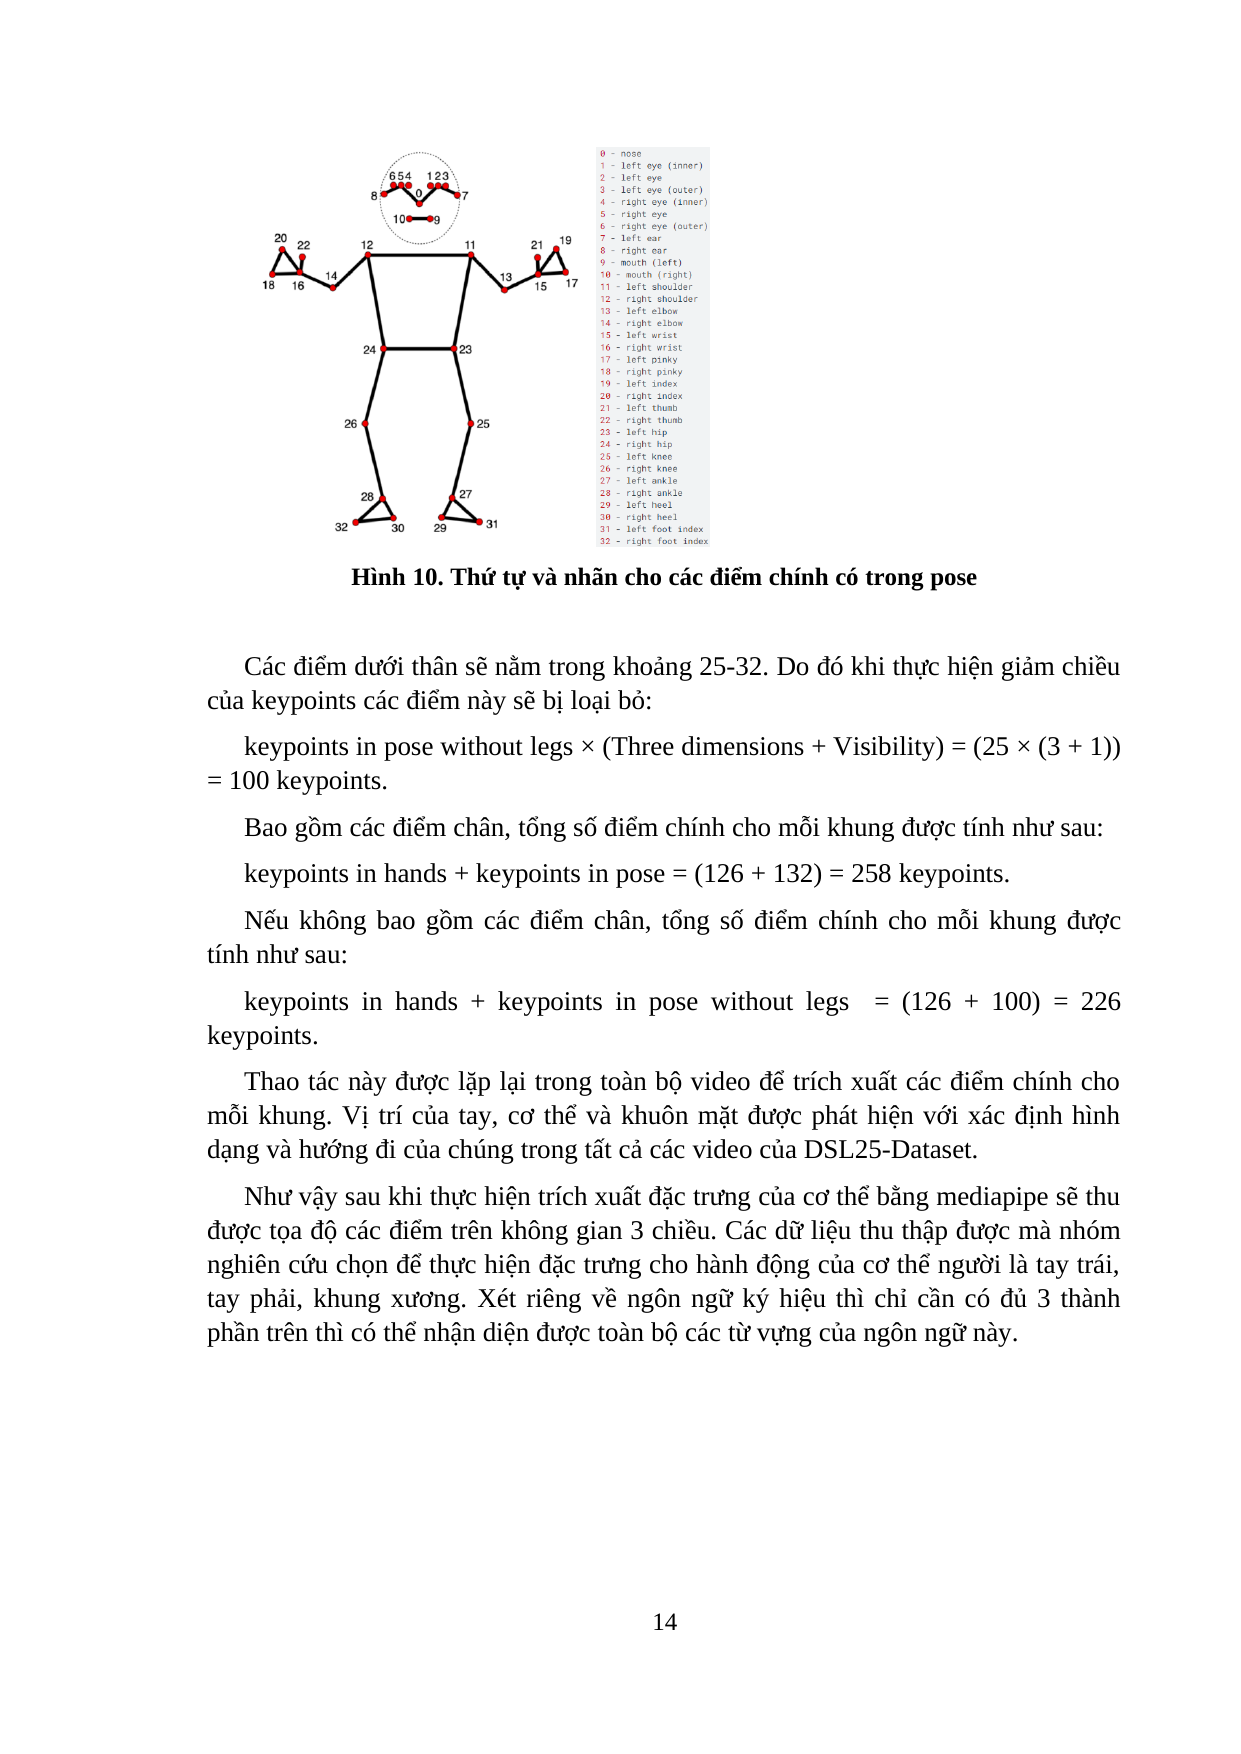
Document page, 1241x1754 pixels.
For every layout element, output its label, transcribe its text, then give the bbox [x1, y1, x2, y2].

picture [243, 147, 710, 547]
text keypoints in hands + keypoints in pose without legs = (126 + 100) = 226 keypoints. [207, 985, 1122, 1050]
text Thao tác này được lặp lại trong toàn bộ video để trích xuất các điểm chính cho mỗi khung. Vị trí của tay, cơ thể và khuôn mặt được phát hiện với xác định hình dạng và hướng đi của chúng trong tất cả các video của DSL25-Dataset. [207, 1066, 1122, 1165]
text Như vậy sau khi thực hiện trích xuất đặc trưng của cơ thể bằng mediapipe sẽ thu được tọa độ các điểm trên không gian 3 chiều. Các dữ liệu thu thập được mà nhóm nghiên cứu chọn để thực hiện đặc trưng cho hành động của cơ thể người là tay trái, tay phải, khung xương. Xét riêng về ngôn ngữ ký hiệu thì chỉ cần có đủ 3 thành phần trên thì có thể nhận diện được toàn bộ các từ vựng của ngôn ngữ này. [207, 1180, 1122, 1348]
text Hình 10. Thứ tự và nhãn cho các điểm chính có trong pose [207, 562, 1122, 591]
text Nếu không bao gồm các điểm chân, tổng số điểm chính cho mỗi khung được tính như sau: [207, 904, 1122, 969]
text Các điểm dưới thân sẽ nằm trong khoảng 25-32. Do đó khi thực hiện giảm chiều của keypoints các điểm này sẽ bị loại bỏ: [207, 650, 1122, 715]
text Bao gồm các điểm chân, tổng số điểm chính cho mỗi khung được tính như sau: [207, 811, 1122, 842]
text keypoints in pose without legs × (Three dimensions + Visibility) = (25 × (3 + 1)) = 100 keypoints. [207, 731, 1122, 796]
text keypoints in hands + keypoints in pose = (126 + 132) = 258 keypoints. [207, 858, 1122, 889]
